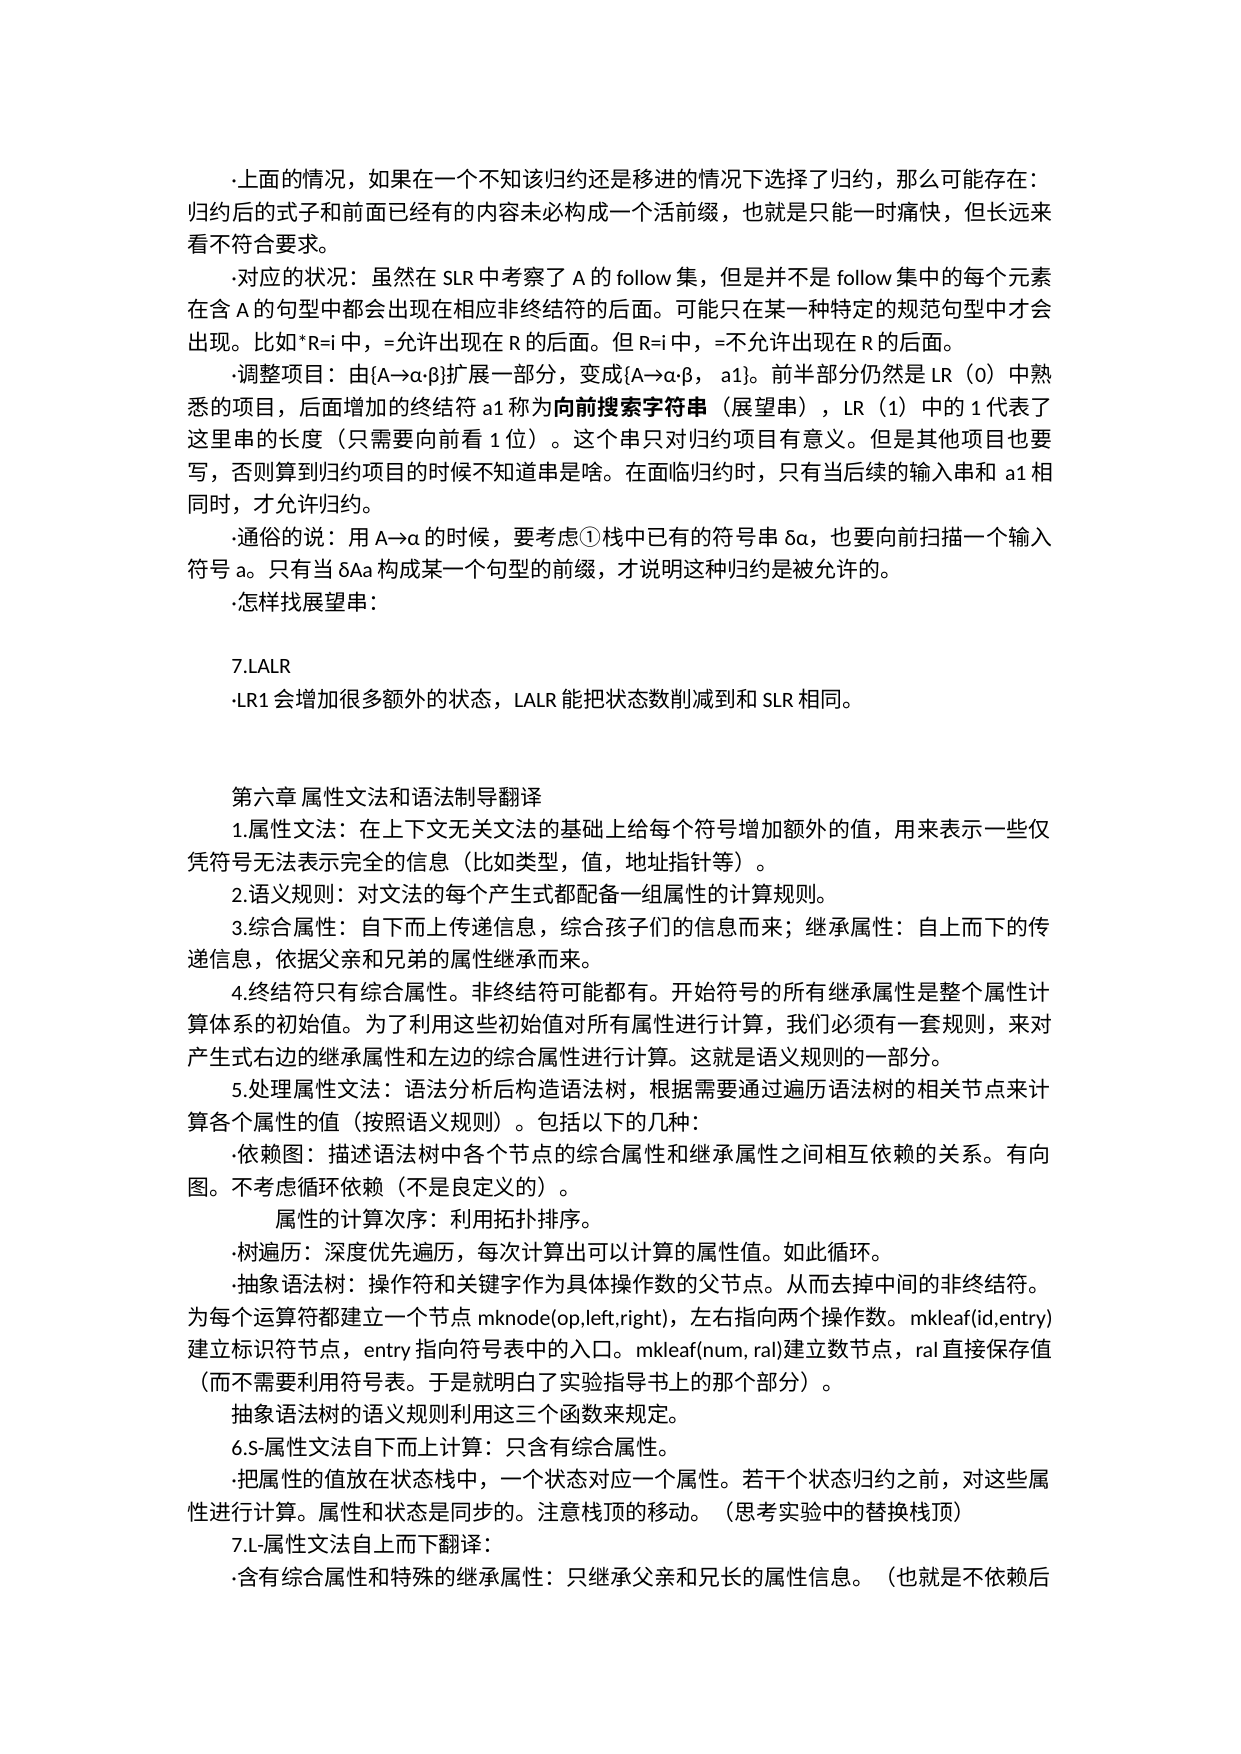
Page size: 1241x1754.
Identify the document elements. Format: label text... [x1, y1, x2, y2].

text 3.综合属性：自下而上传递信息，综合孩子们的信息而来；继承属性：自上而下的传递信息，依据父亲和兄弟的属性继承而来。 [187, 909, 1053, 974]
text ·调整项目：由{A→α·β}扩展一部分，变成{A→α·β， a1}。前半部分仍然是LR（0）中熟悉的项目，后面增加的终结符a1称为向前搜索字符串（展望串），LR（1）中的1代表了这里串的长度（只需要向前看1位）。这个串只对归约项目有意义。但是其他项目也要写，否则算到归约项目的时候不知道串是啥。在面临归约时，只有当后续的输入串和a1相同时，才允许归约。 [187, 357, 1053, 519]
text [187, 1559, 1053, 1592]
text ·对应的状况：虽然在SLR中考察了A的follow集，但是并不是follow集中的每个元素在含A的句型中都会出现在相应非终结符的后面。可能只在某一种特定的规范句型中才会出现。比如*R=i中，=允许出现在R的后面。但R=i中，=不允许出现在R的后面。 [187, 259, 1053, 357]
text ·把属性的值放在状态栈中，一个状态对应一个属性。若干个状态归约之前，对这些属性进行计算。属性和状态是同步的。注意栈顶的移动。（思考实验中的替换栈顶） [187, 1462, 1053, 1527]
text 2.语义规则：对文法的每个产生式都配备一组属性的计算规则。 [187, 877, 1053, 909]
text 属性的计算次序：利用拓扑排序。 [231, 1202, 1053, 1234]
text 第六章 属性文法和语法制导翻译 [187, 779, 1053, 812]
text 4.终结符只有综合属性。非终结符可能都有。开始符号的所有继承属性是整个属性计算体系的初始值。为了利用这些初始值对所有属性进行计算，我们必须有一套规则，来对产生式右边的继承属性和左边的综合属性进行计算。这就是语义规则的一部分。 [187, 974, 1053, 1072]
text ·依赖图：描述语法树中各个节点的综合属性和继承属性之间相互依赖的关系。有向图。不考虑循环依赖（不是良定义的）。 [187, 1137, 1053, 1202]
text 1.属性文法：在上下文无关文法的基础上给每个符号增加额外的值，用来表示一些仅凭符号无法表示完全的信息（比如类型，值，地址指针等）。 [187, 812, 1053, 877]
text ·树遍历：深度优先遍历，每次计算出可以计算的属性值。如此循环。 [187, 1234, 1053, 1267]
text 5.处理属性文法：语法分析后构造语法树，根据需要通过遍历语法树的相关节点来计算各个属性的值（按照语义规则）。包括以下的几种： [187, 1072, 1053, 1137]
text ·LR1会增加很多额外的状态，LALR能把状态数削减到和SLR相同。 [187, 682, 1053, 714]
text 7.L-属性文法自上而下翻译： [187, 1527, 1053, 1559]
text 抽象语法树的语义规则利用这三个函数来规定。 [187, 1397, 1053, 1429]
text ·怎样找展望串： [187, 584, 1053, 617]
text 6.S-属性文法自下而上计算：只含有综合属性。 [187, 1429, 1053, 1462]
text ·上面的情况，如果在一个不知该归约还是移进的情况下选择了归约，那么可能存在：归约后的式子和前面已经有的内容未必构成一个活前缀，也就是只能一时痛快，但长远来看不符合要求。 [187, 162, 1053, 259]
text ·抽象语法树：操作符和关键字作为具体操作数的父节点。从而去掉中间的非终结符。为每个运算符都建立一个节点mknode(op,left,right)，左右指向两个操作数。mkleaf(id,entry)建立标识符节点，entry指向符号表中的入口。mkleaf(num, ral)建立数节点，ral直接保存值（而不需要利用符号表。于是就明白了实验指导书上的那个部分）。 [187, 1267, 1053, 1397]
text 7.LALR [187, 649, 1053, 682]
text ·通俗的说：用A→α的时候，要考虑①栈中已有的符号串δα，也要向前扫描一个输入符号a。只有当δAa构成某一个句型的前缀，才说明这种归约是被允许的。 [187, 519, 1053, 584]
